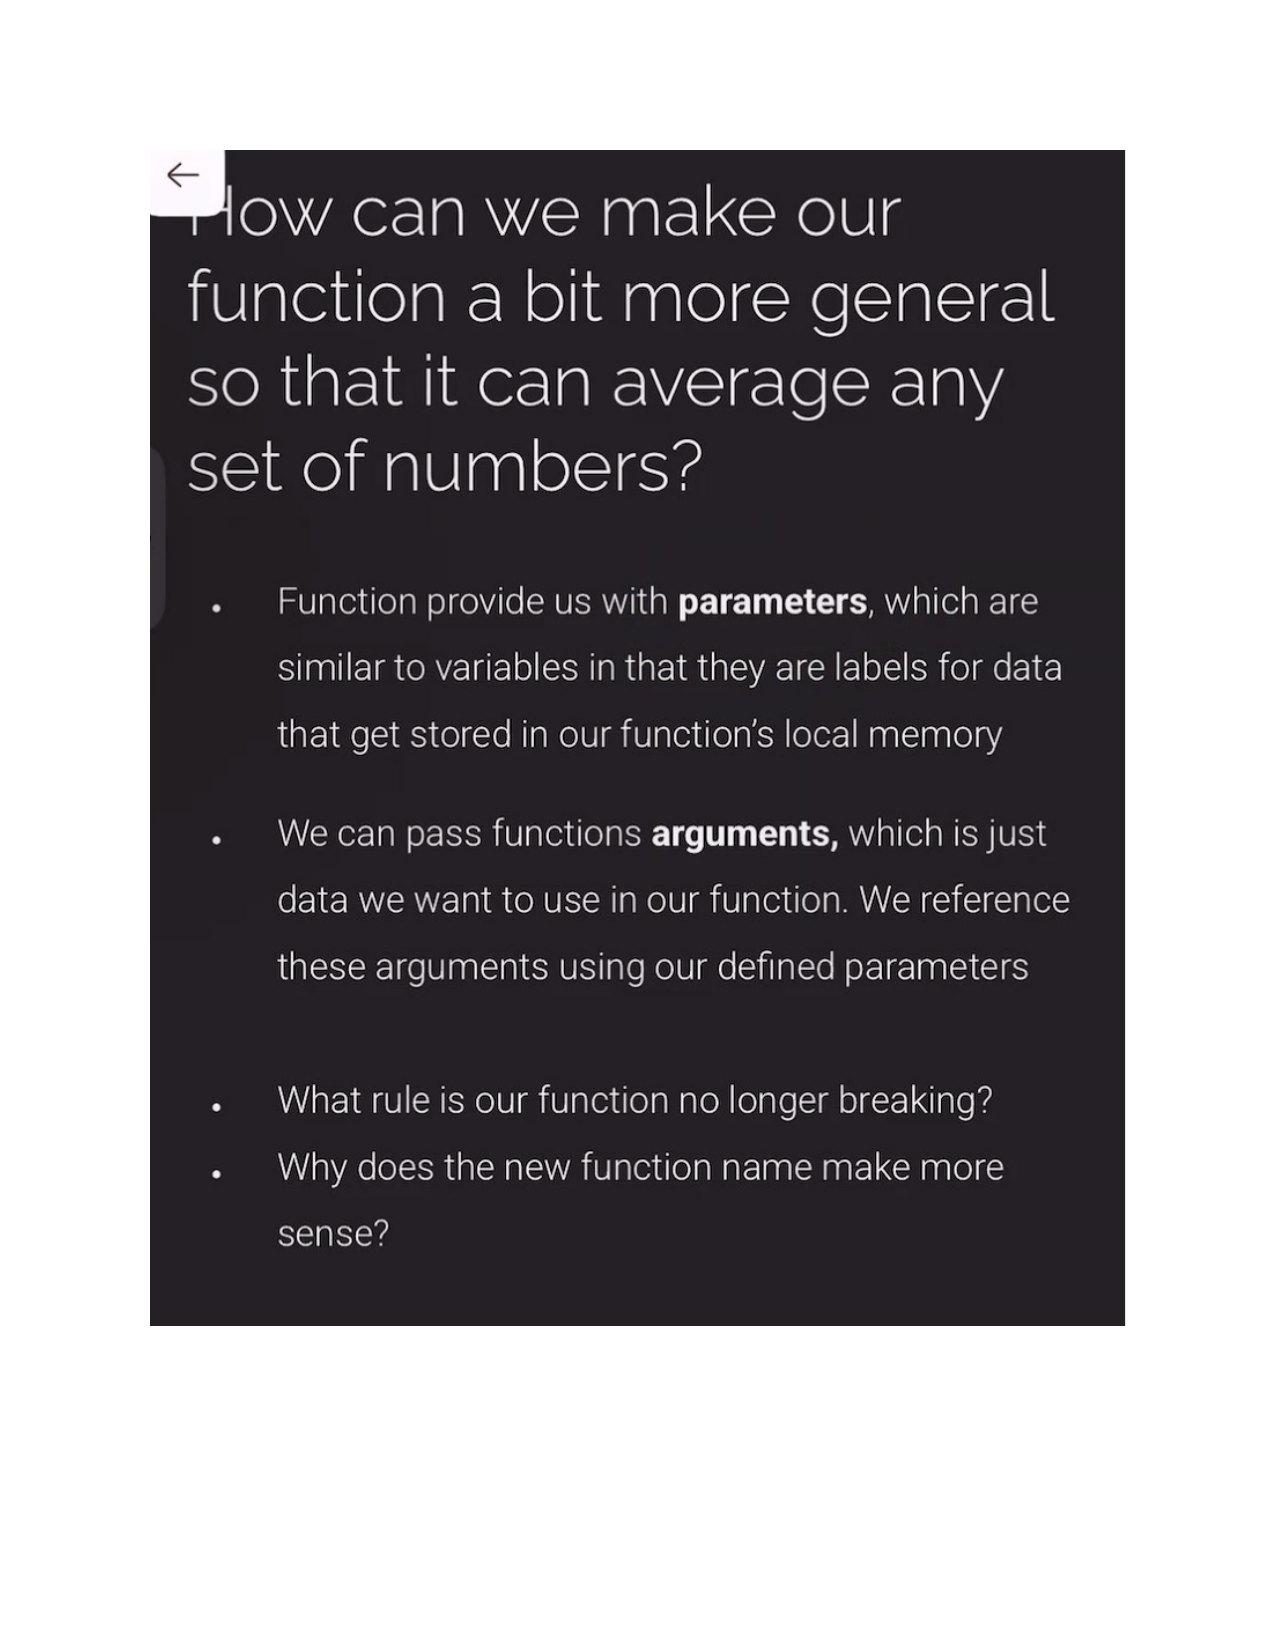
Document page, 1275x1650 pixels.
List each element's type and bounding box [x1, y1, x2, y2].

picture [150, 150, 1125, 1326]
